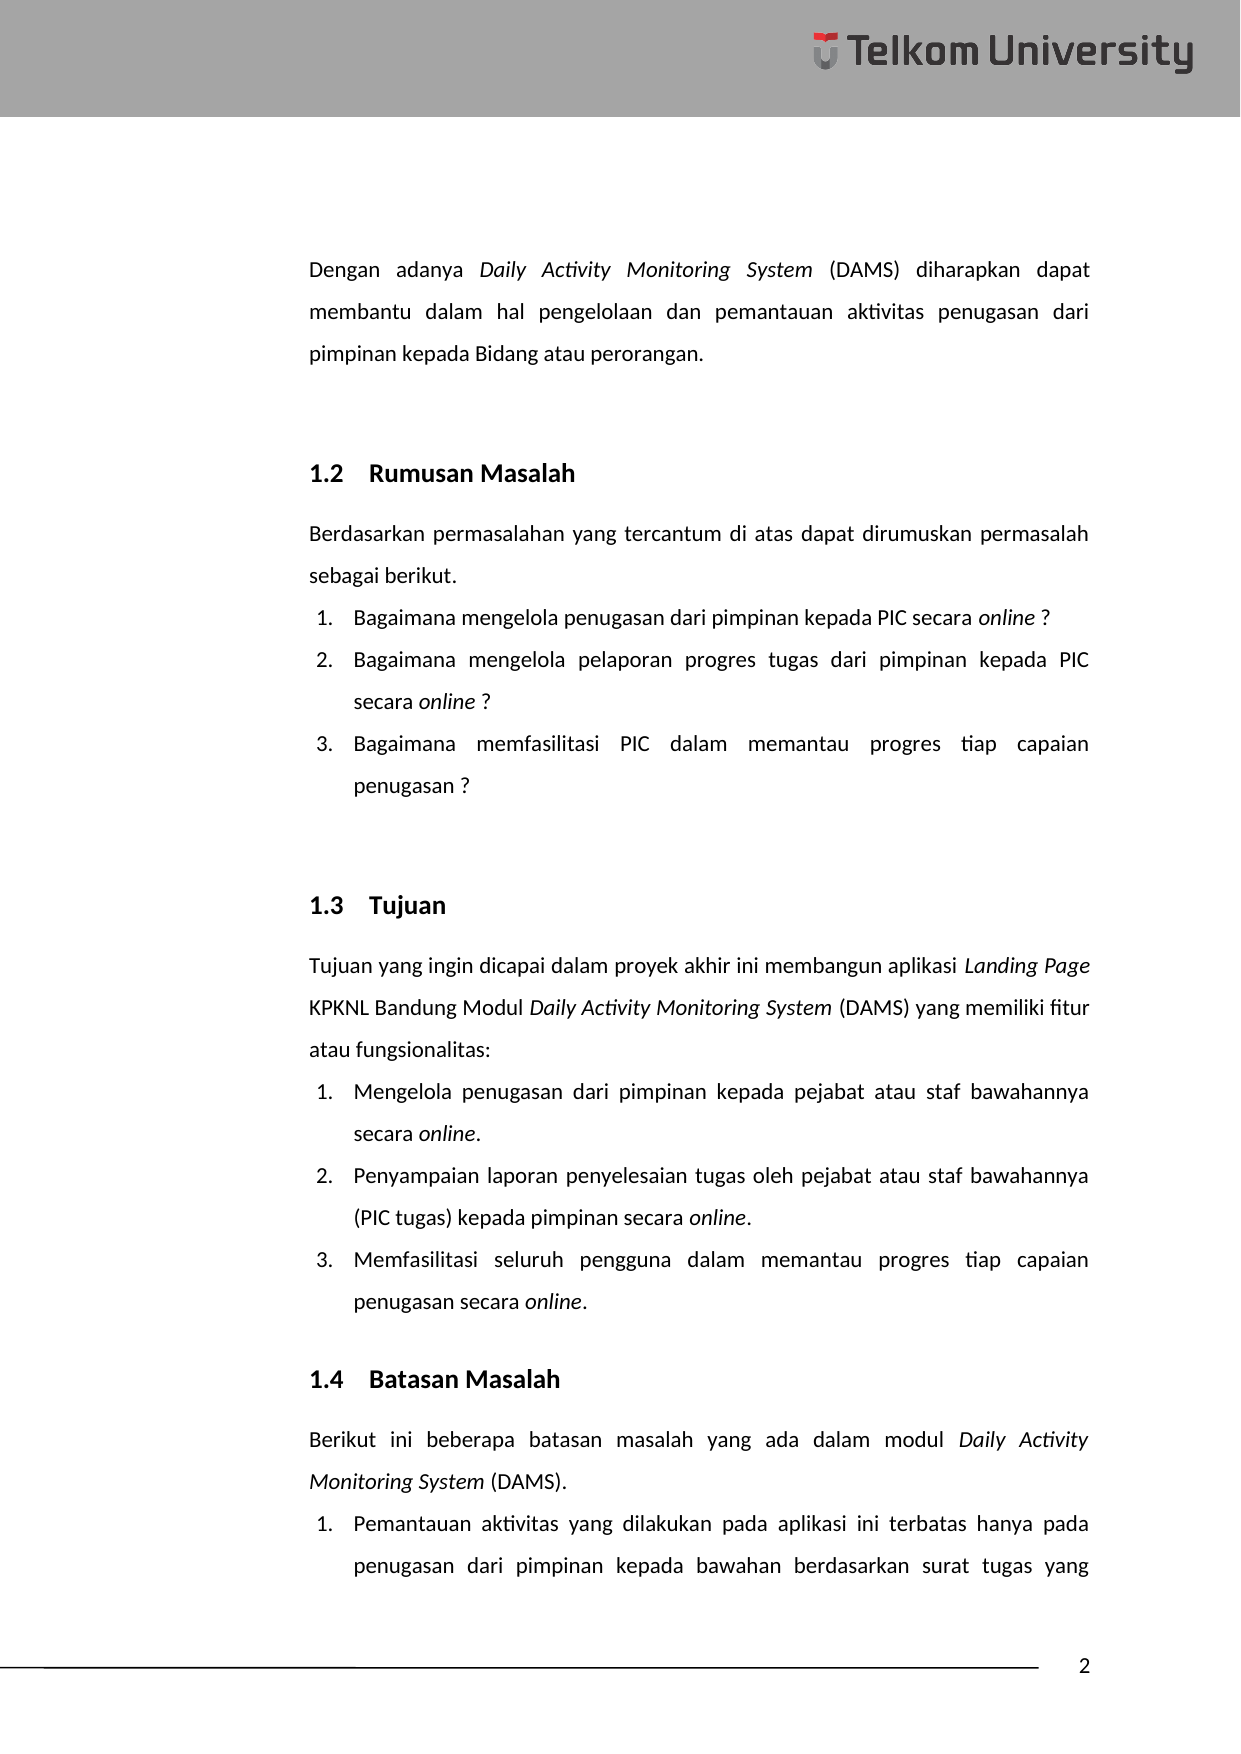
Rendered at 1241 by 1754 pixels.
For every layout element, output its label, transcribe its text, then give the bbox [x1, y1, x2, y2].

text Dengan adanya Daily Activity Monitoring System (DAMS) diharapkan dapat membantu dalam hal pengelolaan dan pemantauan aktivitas penugasan dari pimpinan kepada Bidang atau perorangan. [309, 255, 1090, 367]
list Memfasilitasi seluruh pengguna dalam memantau progres tiap capaian penugasan secara online. [316, 1245, 1090, 1315]
list Bagaimana mengelola pelaporan progres tugas dari pimpinan kepada PIC secara online ? [316, 645, 1090, 715]
subtitle Batasan Masalah [309, 1362, 1090, 1395]
list Bagaimana memfasilitasi PIC dalam memantau progres tiap capaian penugasan ? [316, 729, 1090, 799]
subtitle Tujuan [309, 888, 1090, 921]
list Penyampaian laporan penyelesaian tugas oleh pejabat atau staf bawahannya (PIC tugas) kepada pimpinan secara online. [316, 1161, 1090, 1231]
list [316, 1509, 1090, 1579]
list Mengelola penugasan dari pimpinan kepada pejabat atau staf bawahannya secara online. [316, 1077, 1090, 1147]
picture [813, 32, 1193, 74]
list Bagaimana mengelola penugasan dari pimpinan kepada PIC secara online ? [316, 603, 1090, 631]
text Berdasarkan permasalahan yang tercantum di atas dapat dirumuskan permasalah sebagai berikut. [309, 519, 1090, 589]
text Tujuan yang ingin dicapai dalam proyek akhir ini membangun aplikasi Landing Page KPKNL Bandung Modul Daily Activity Monitoring System (DAMS) yang memiliki fitur atau fungsionalitas: [309, 951, 1090, 1063]
subtitle Rumusan Masalah [309, 456, 1090, 489]
text Berikut ini beberapa batasan masalah yang ada dalam modul Daily Activity Monitoring System (DAMS). [309, 1425, 1090, 1495]
